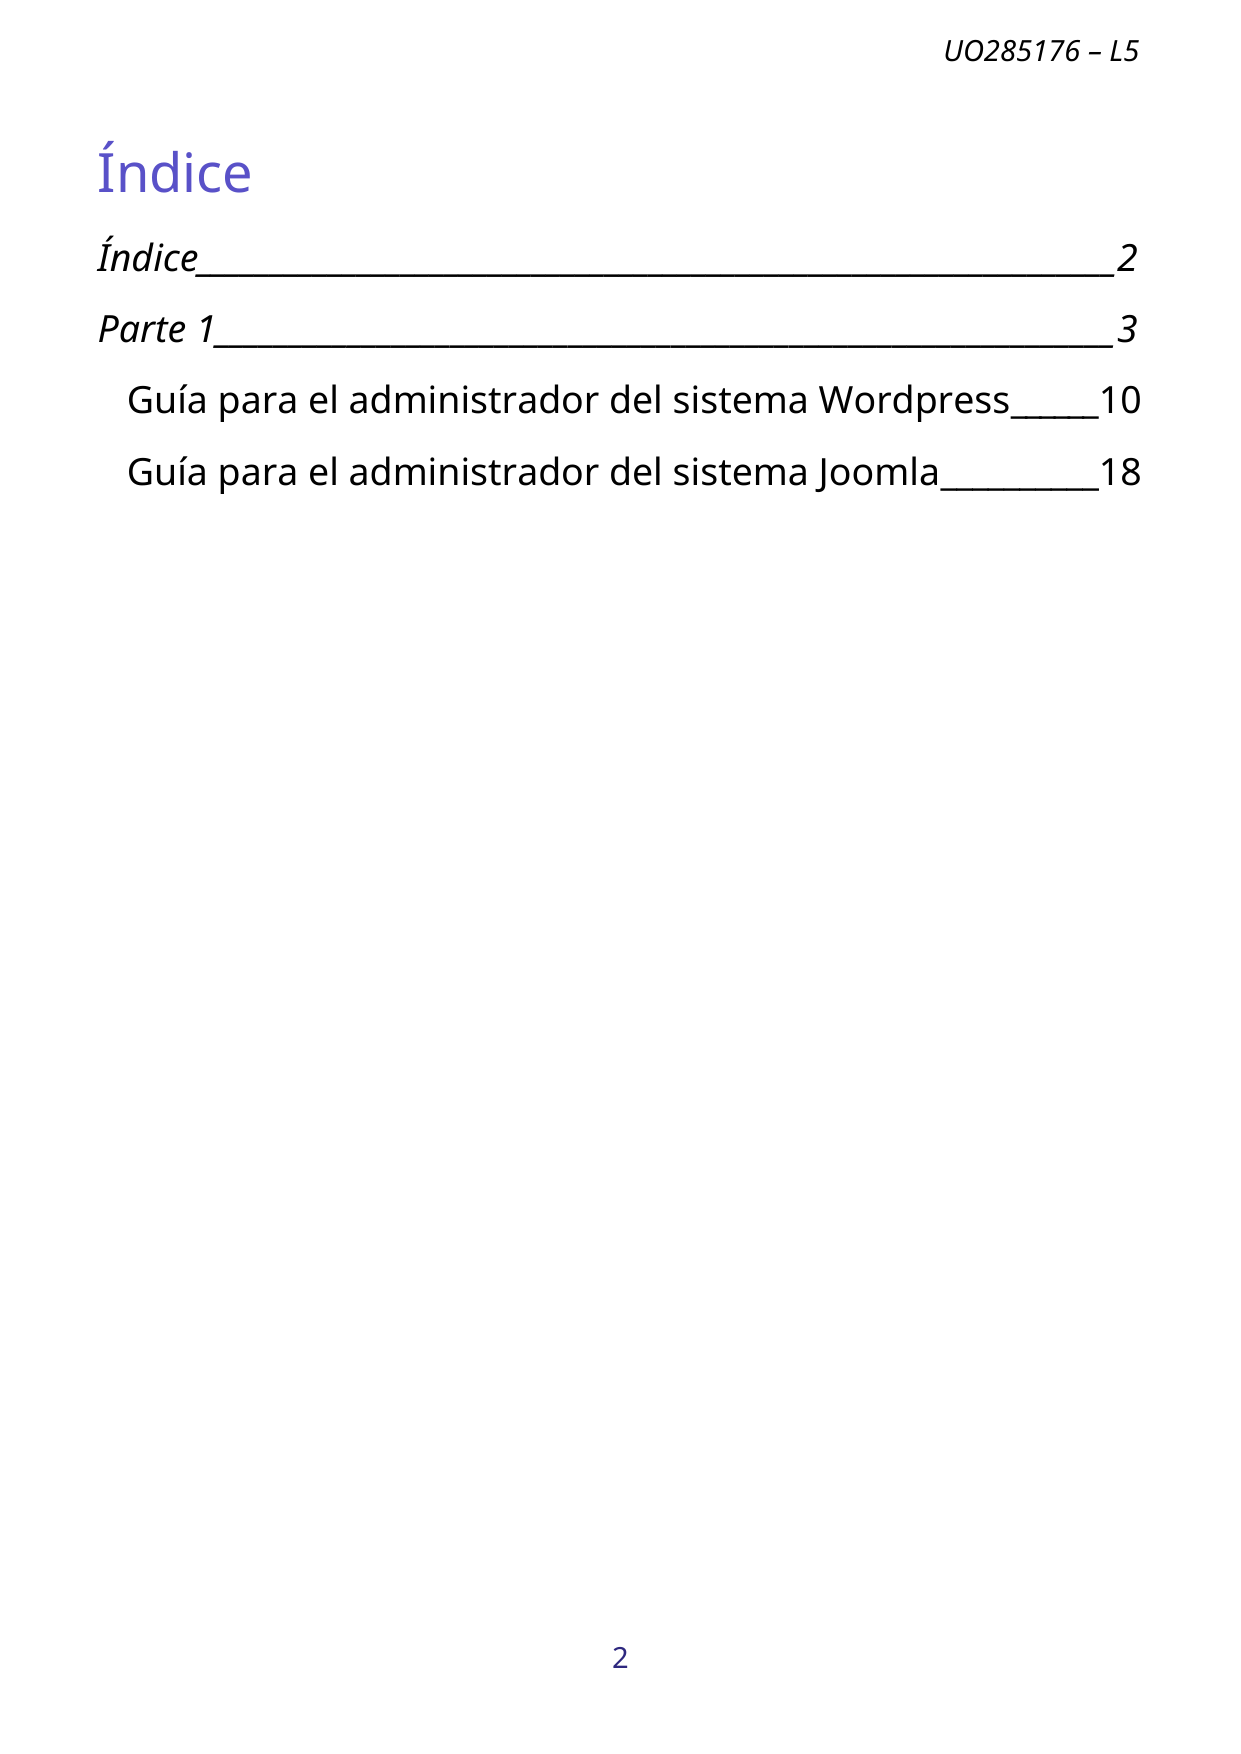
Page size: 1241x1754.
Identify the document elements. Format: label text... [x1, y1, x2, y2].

subtitle Índice [97, 134, 1143, 208]
text Parte 1 3 [97, 302, 1143, 353]
text Guía para el administrador del sistema Wordpress 10 [127, 374, 1143, 425]
text Guía para el administrador del sistema Joomla 18 [127, 445, 1143, 496]
text Índice 2 [97, 231, 1143, 282]
